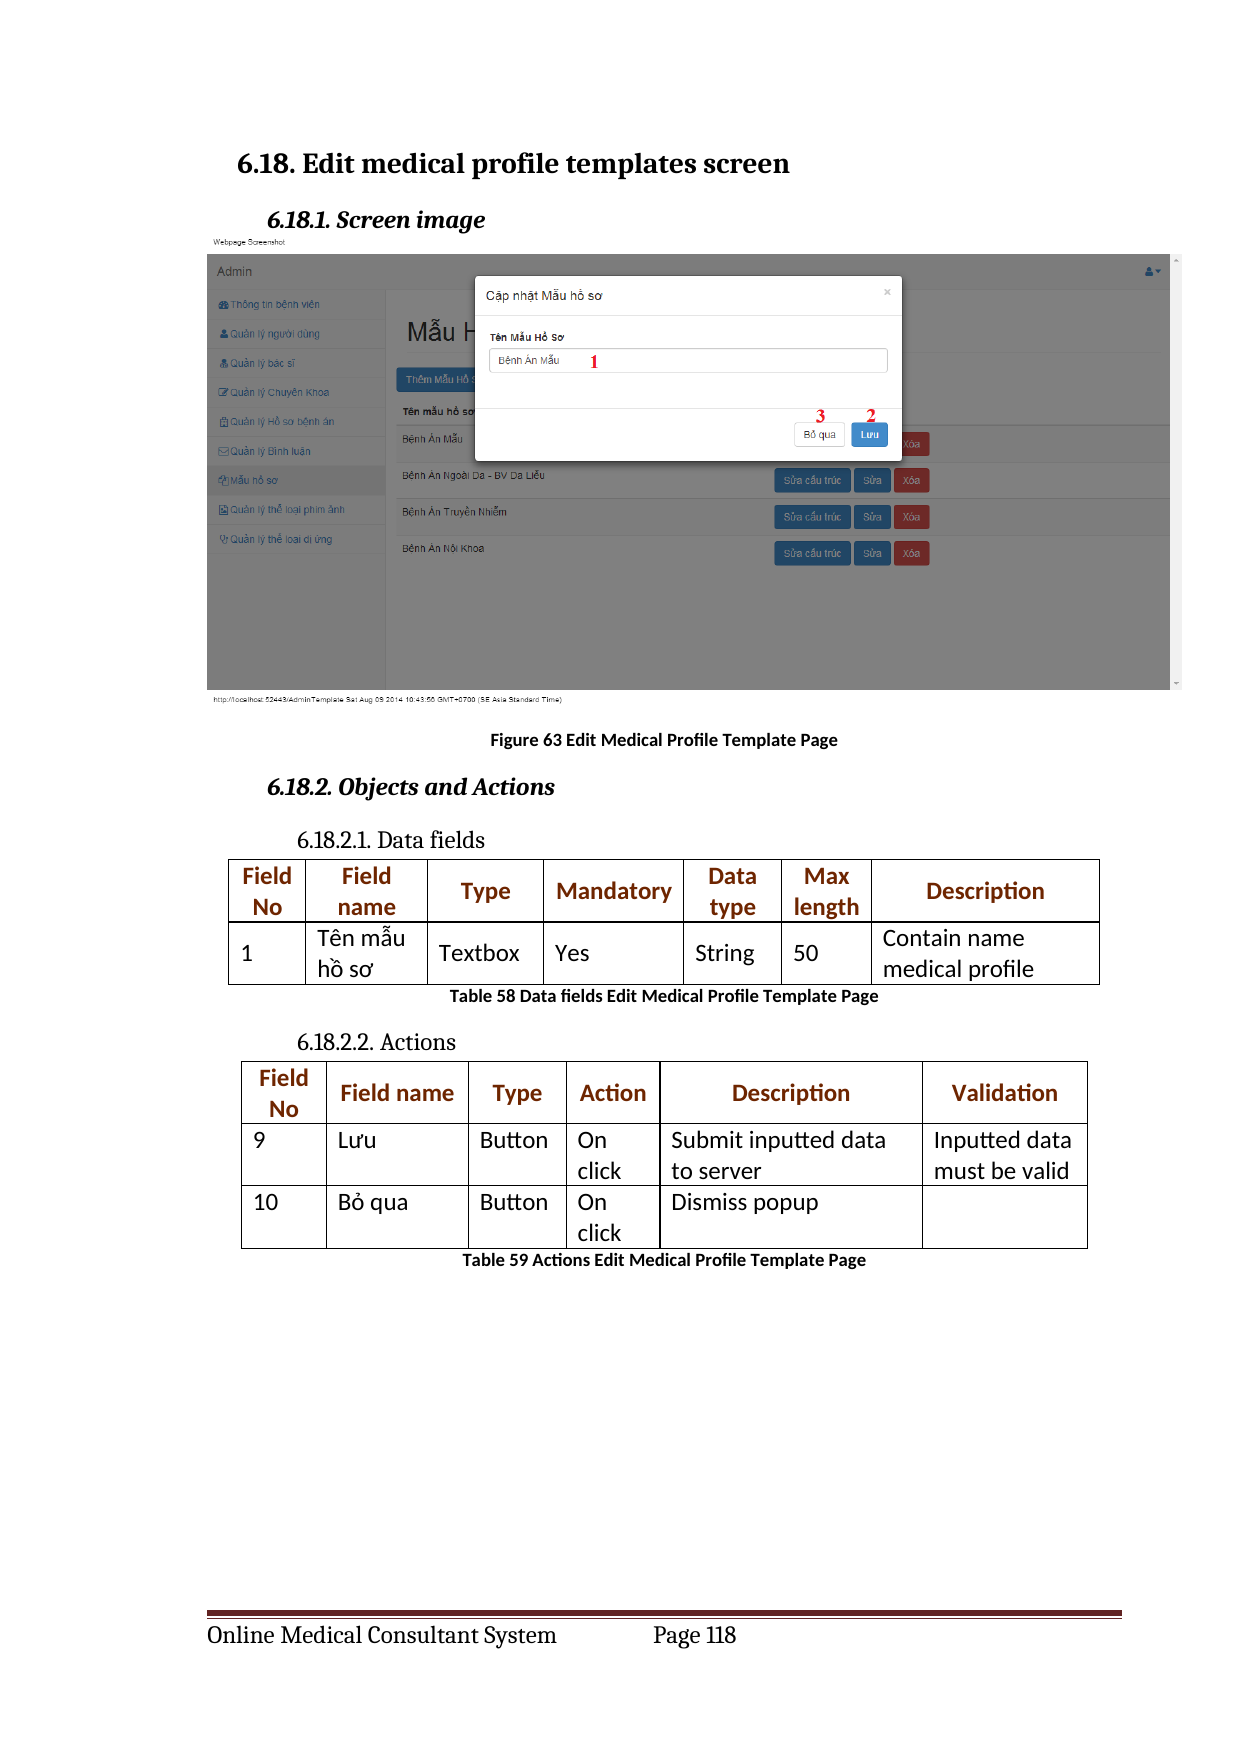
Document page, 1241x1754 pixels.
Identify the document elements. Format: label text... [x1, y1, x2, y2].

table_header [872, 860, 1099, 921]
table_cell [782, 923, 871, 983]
subtitle Edit medical profile templates screen [237, 147, 1122, 181]
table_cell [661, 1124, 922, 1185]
subtitle Data fields [282, 826, 1122, 855]
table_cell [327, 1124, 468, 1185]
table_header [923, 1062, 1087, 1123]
subtitle Actions [282, 1028, 1122, 1057]
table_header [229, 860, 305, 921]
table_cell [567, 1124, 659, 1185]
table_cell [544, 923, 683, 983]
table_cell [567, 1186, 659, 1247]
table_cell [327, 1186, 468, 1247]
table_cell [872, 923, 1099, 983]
subtitle Screen image [267, 206, 1122, 235]
subtitle Objects and Actions [267, 772, 1122, 801]
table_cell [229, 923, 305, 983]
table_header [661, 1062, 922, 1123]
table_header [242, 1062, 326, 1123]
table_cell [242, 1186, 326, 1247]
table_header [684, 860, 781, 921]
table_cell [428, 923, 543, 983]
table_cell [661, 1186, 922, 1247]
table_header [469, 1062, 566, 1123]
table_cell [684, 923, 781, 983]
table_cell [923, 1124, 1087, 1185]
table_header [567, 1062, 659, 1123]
picture [207, 239, 1182, 704]
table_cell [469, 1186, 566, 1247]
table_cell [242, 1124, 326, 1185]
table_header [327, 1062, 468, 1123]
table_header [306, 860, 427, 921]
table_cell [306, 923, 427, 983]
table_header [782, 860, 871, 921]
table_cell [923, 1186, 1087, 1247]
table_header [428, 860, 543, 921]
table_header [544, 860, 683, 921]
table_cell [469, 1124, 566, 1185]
